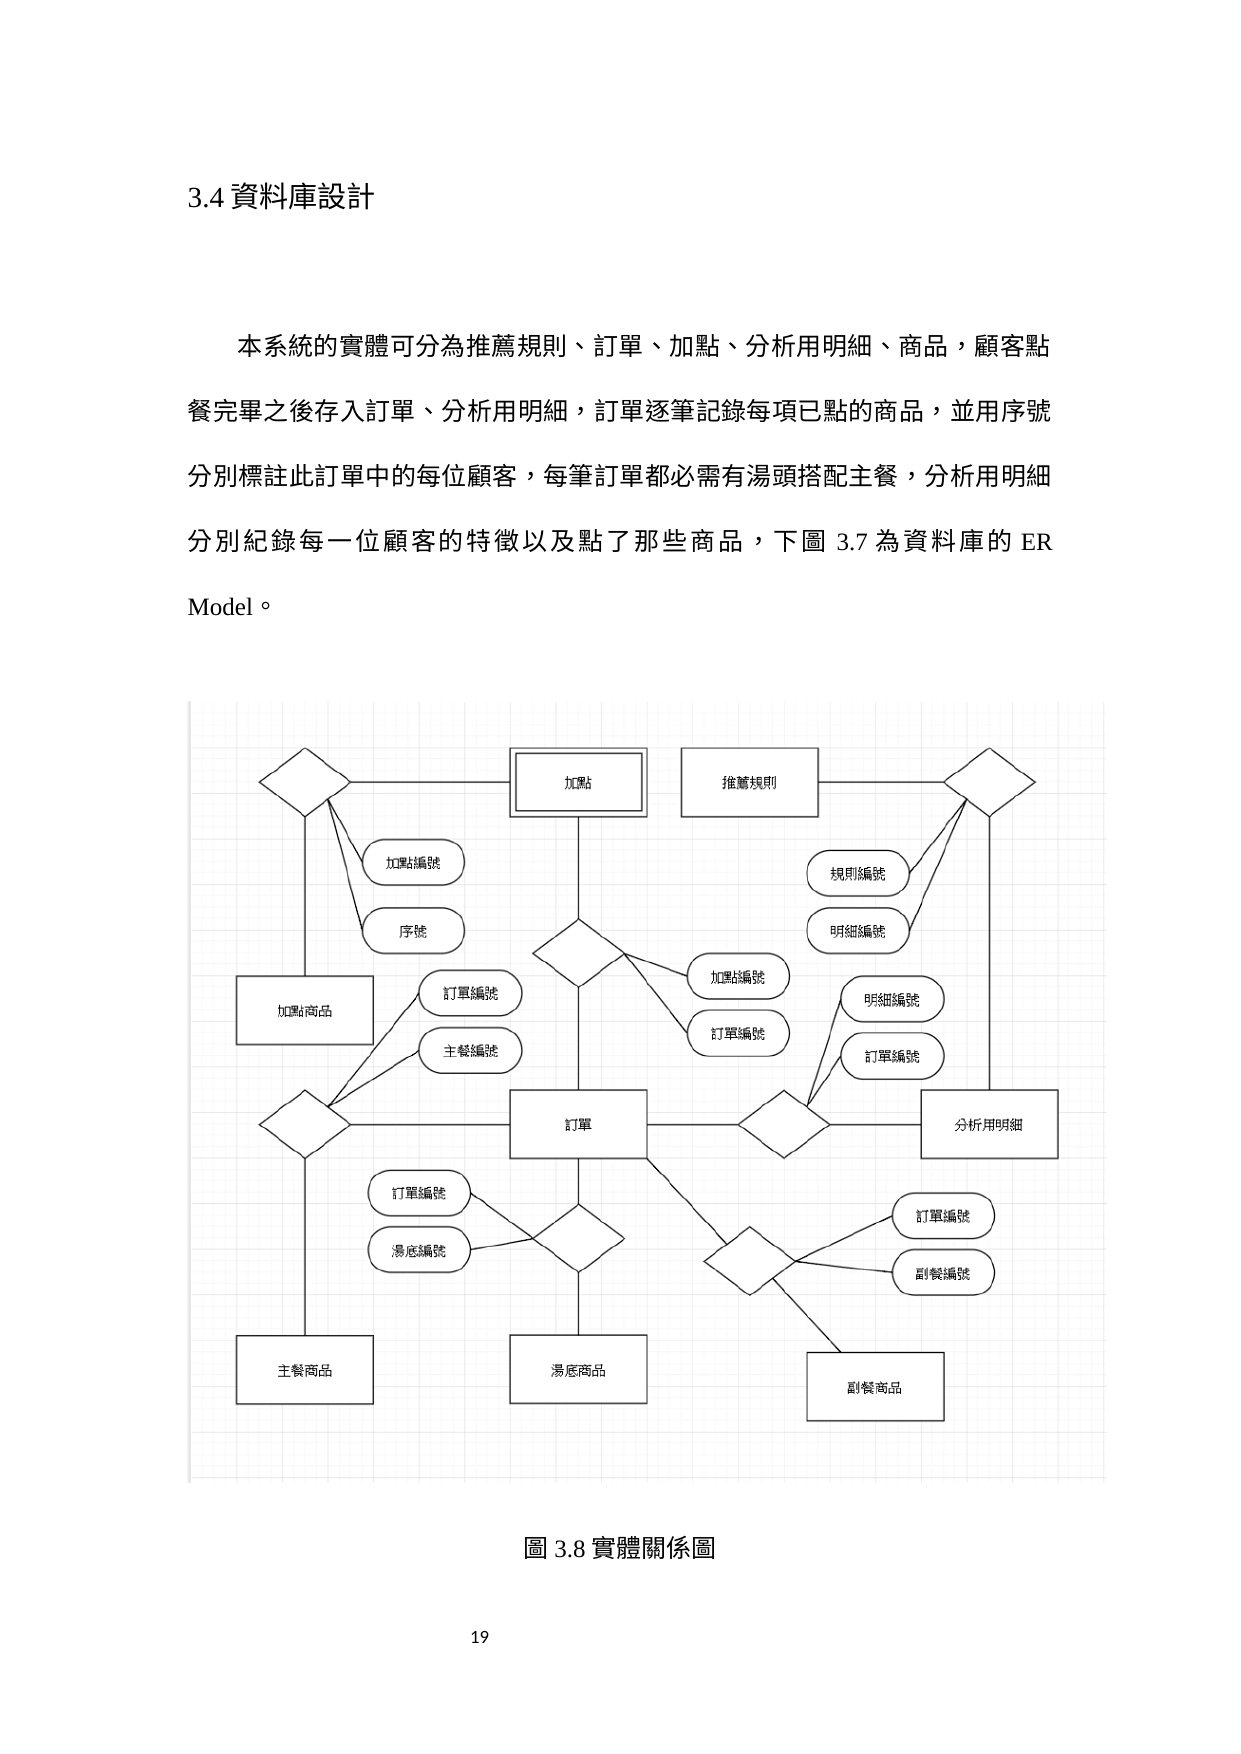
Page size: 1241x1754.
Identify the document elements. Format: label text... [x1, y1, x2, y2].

text 本系統的實體可分為推薦規則、訂單、加點、分析用明細、商品，顧客點餐完畢之後存入訂單、分析用明細，訂單逐筆記錄每項已點的商品，並用序號分別標註此訂單中的每位顧客，每筆訂單都必需有湯頭搭配主餐，分析用明細分別紀錄每一位顧客的特徵以及點了那些商品，下圖3.7為資料庫的ER Model。 [187, 312, 1053, 637]
text 圖 3.8 實體關係圖 [187, 1514, 1053, 1579]
picture [187, 701, 1107, 1483]
subtitle 3.4資料庫設計 [187, 162, 1053, 227]
